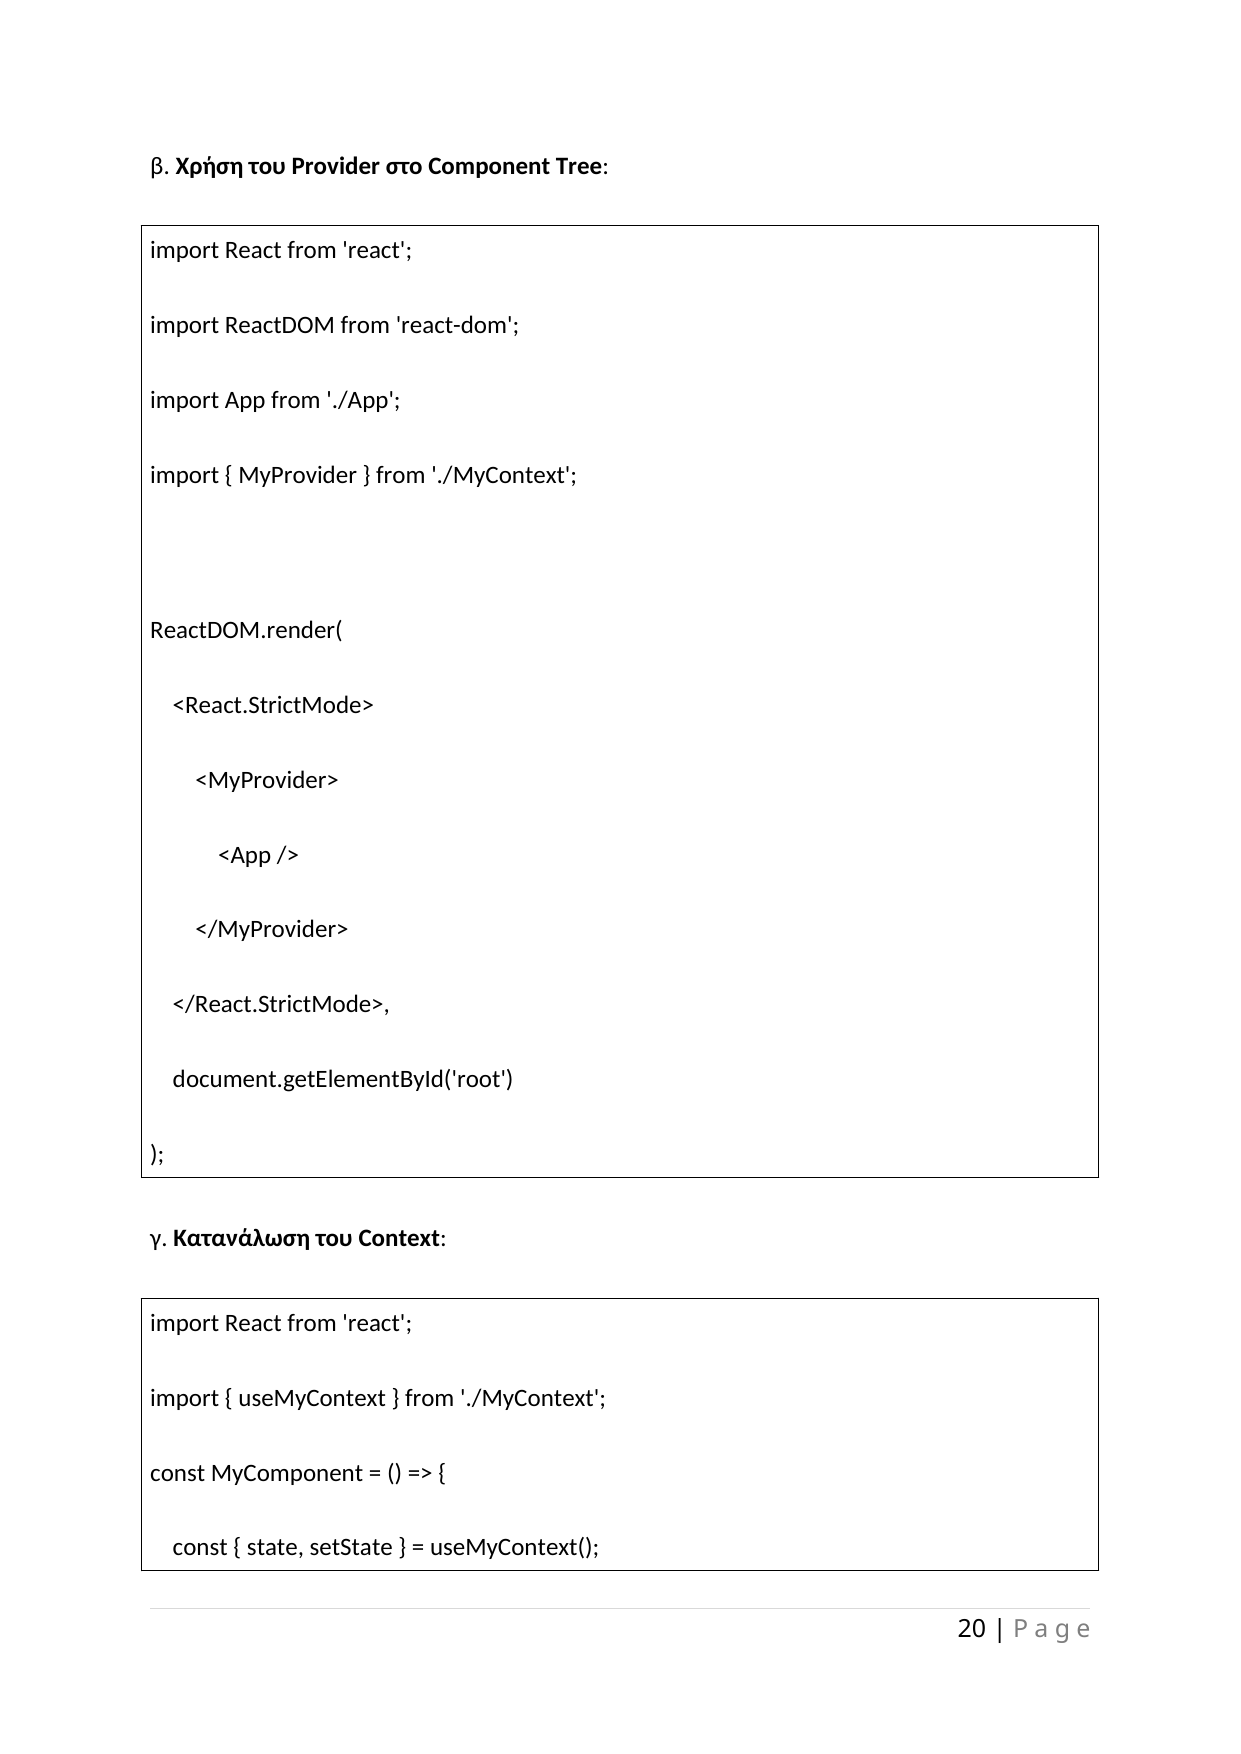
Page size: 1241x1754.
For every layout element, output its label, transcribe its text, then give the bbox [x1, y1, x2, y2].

text import App from './App'; [142, 375, 1098, 414]
text import ReactDOM from 'react-dom'; [142, 300, 1098, 340]
text document.getElementById('root') [142, 1054, 1098, 1094]
text import { MyProvider } from './MyContext'; [142, 449, 1098, 489]
text <App /> [142, 829, 1098, 869]
text const MyComponent = () => { [142, 1447, 1098, 1487]
text </MyProvider> [142, 904, 1098, 944]
text β. Χρήση του Provider στο Component Tree: [150, 150, 1090, 181]
text import React from 'react'; [142, 1299, 1098, 1337]
text import React from 'react'; [142, 226, 1098, 265]
text <MyProvider> [142, 754, 1098, 794]
text </React.StrictMode>, [142, 979, 1098, 1019]
text γ. Κατανάλωση του Context: [150, 1223, 1090, 1253]
text const { state, setState } = useMyContext(); [142, 1522, 1098, 1570]
text <React.StrictMode> [142, 679, 1098, 719]
text import { useMyContext } from './MyContext'; [142, 1372, 1098, 1412]
text ); [142, 1129, 1098, 1177]
text ReactDOM.render( [142, 605, 1098, 644]
